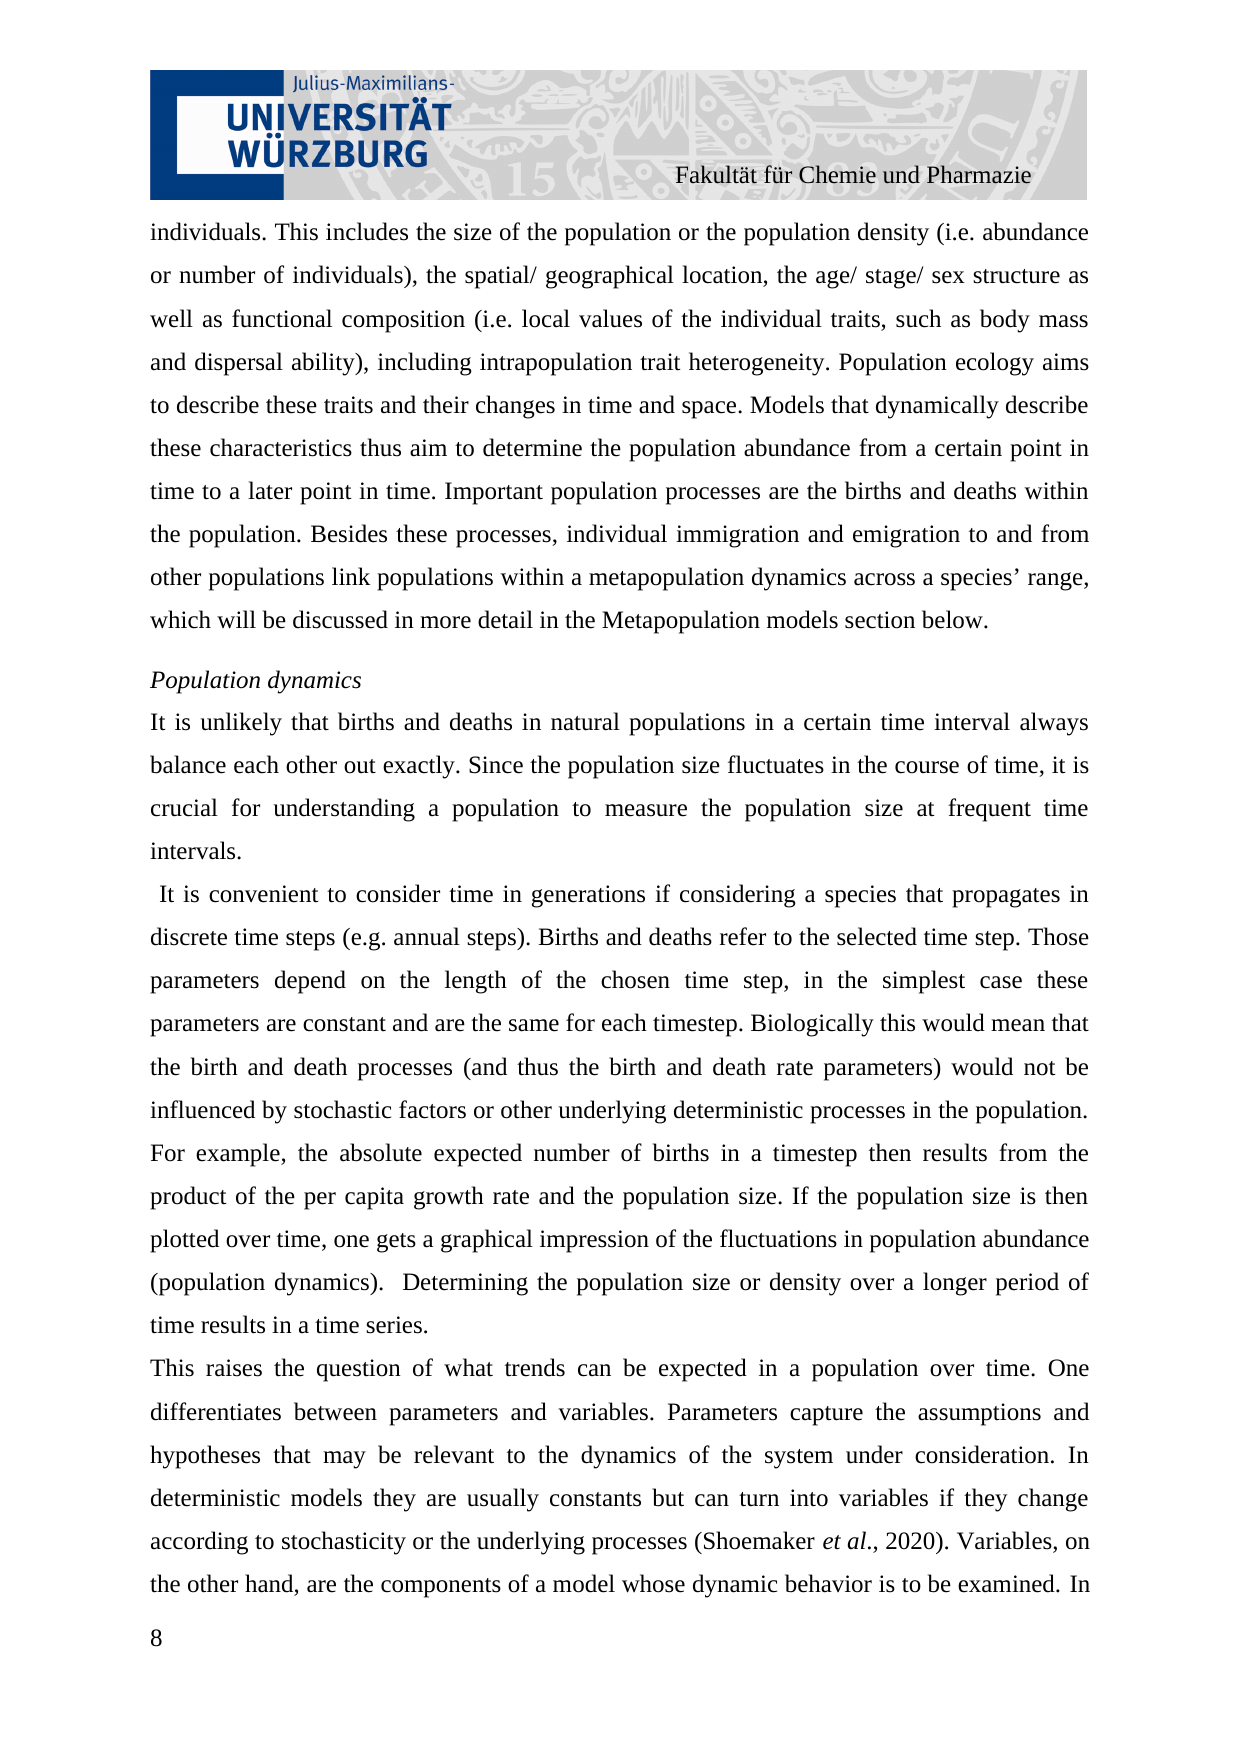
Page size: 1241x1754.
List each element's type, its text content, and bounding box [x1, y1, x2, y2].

text It is unlikely that births and deaths in natural populations in a certain time interval always balance each other out exactly. Since the population size fluctuates in the course of time, it is crucial for understanding a population to measure the population size at frequent time intervals. [150, 707, 1090, 865]
picture [150, 70, 1087, 200]
subtitle Population dynamics [150, 665, 1090, 694]
text It is convenient to consider time in generations if considering a species that propagates in discrete time steps (e.g. annual steps). Births and deaths refer to the selected time step. Those parameters depend on the length of the chosen time step, in the simplest case these parameters are constant and are the same for each timestep. Biologically this would mean that the birth and death processes (and thus the birth and death rate parameters) would not be influenced by stochastic factors or other underlying deterministic processes in the population. For example, the absolute expected number of births in a timestep then results from the product of the per capita growth rate and the population size. If the population size is then plotted over time, one gets a graphical impression of the fluctuations in population abundance (population dynamics). Determining the population size or density over a longer period of time results in a time series. [150, 879, 1090, 1339]
